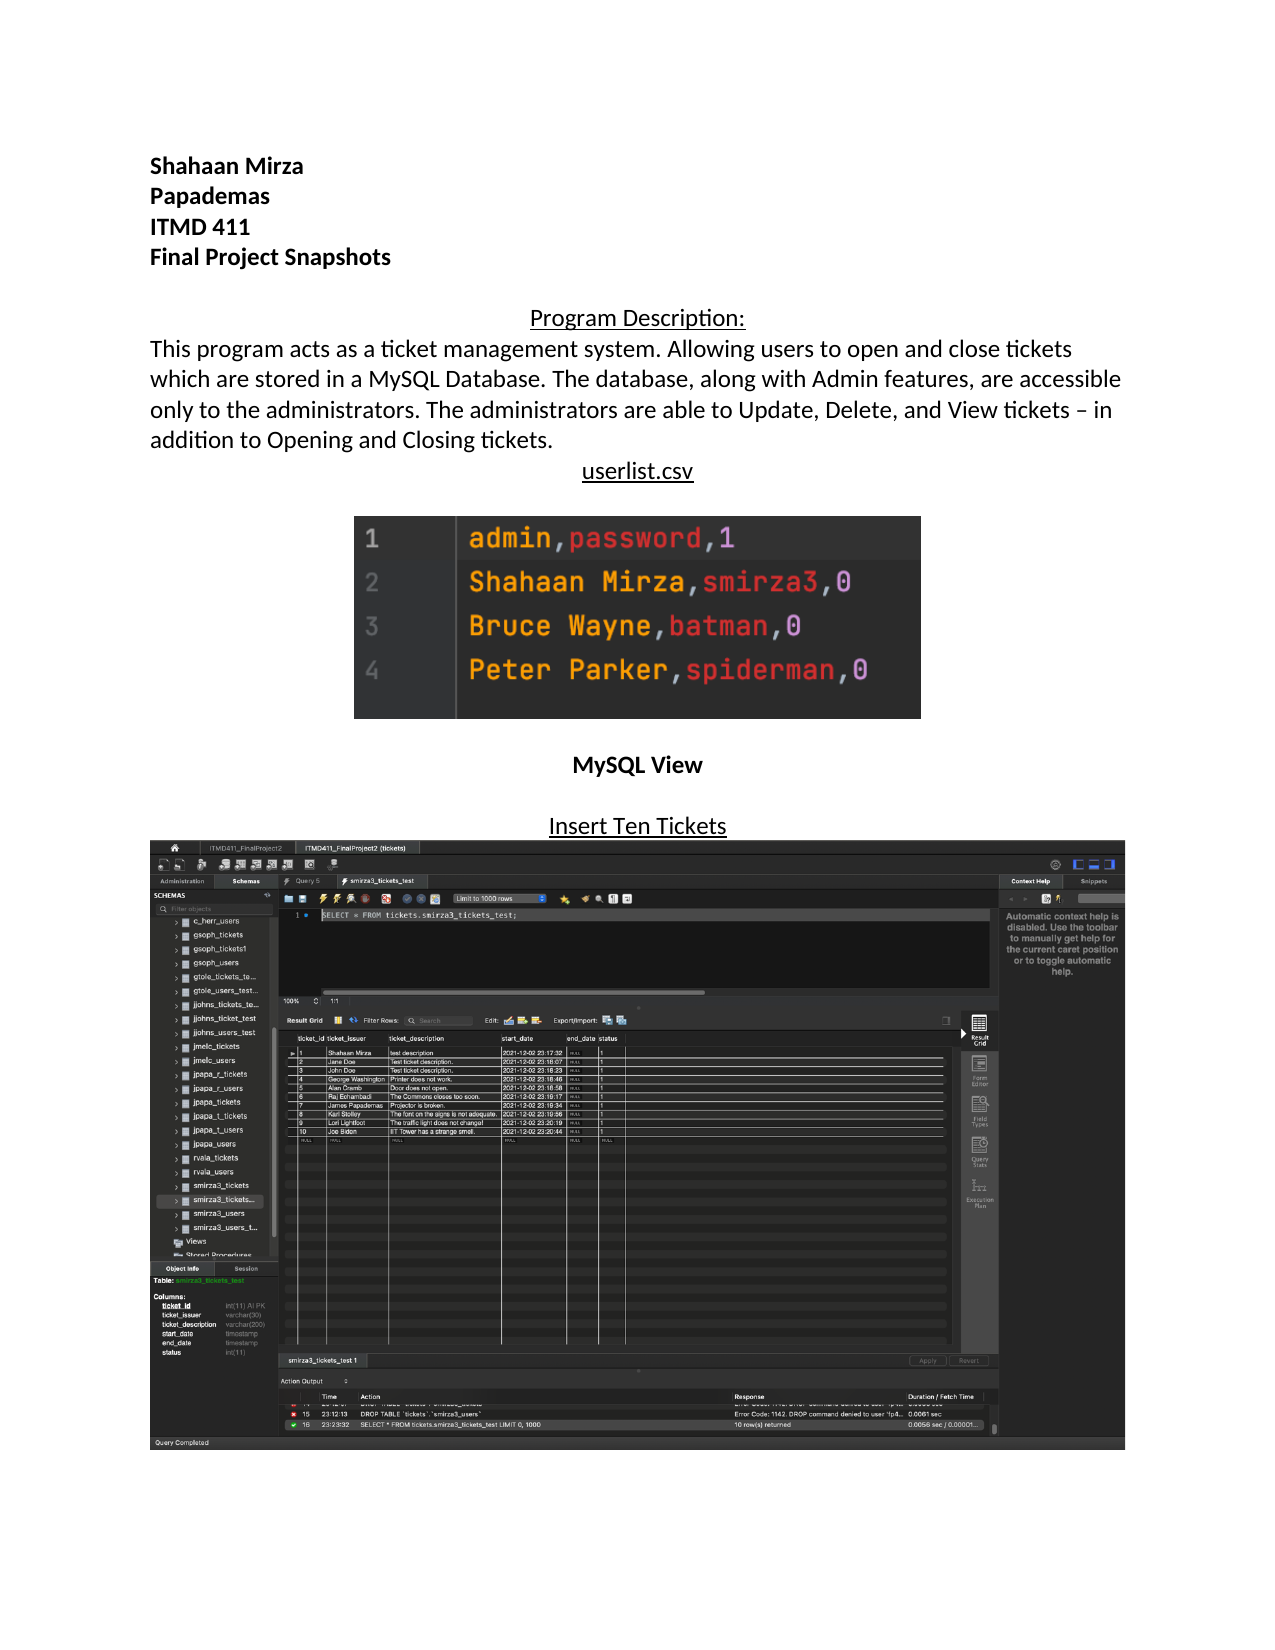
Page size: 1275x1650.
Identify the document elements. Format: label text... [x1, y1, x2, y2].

text ITMD 411 [150, 211, 1125, 242]
text Shahaan Mirza [150, 150, 1125, 181]
text userlist.csv [150, 455, 1125, 486]
picture [150, 840, 1125, 1450]
text This program acts as a ticket management system. Allowing users to open and close tickets which are stored in a MySQL Database. The database, along with Admin features, are accessible only to the administrators. The administrators are able to Update, Delete, and View tickets – in addition to Opening and Closing tickets. [150, 333, 1125, 455]
picture [354, 516, 921, 719]
text MySQL View [150, 749, 1125, 779]
text Papademas [150, 181, 1125, 211]
text Final Project Snapshots [150, 242, 1125, 272]
text Insert Ten Tickets [150, 810, 1125, 840]
text Program Description: [150, 303, 1125, 333]
